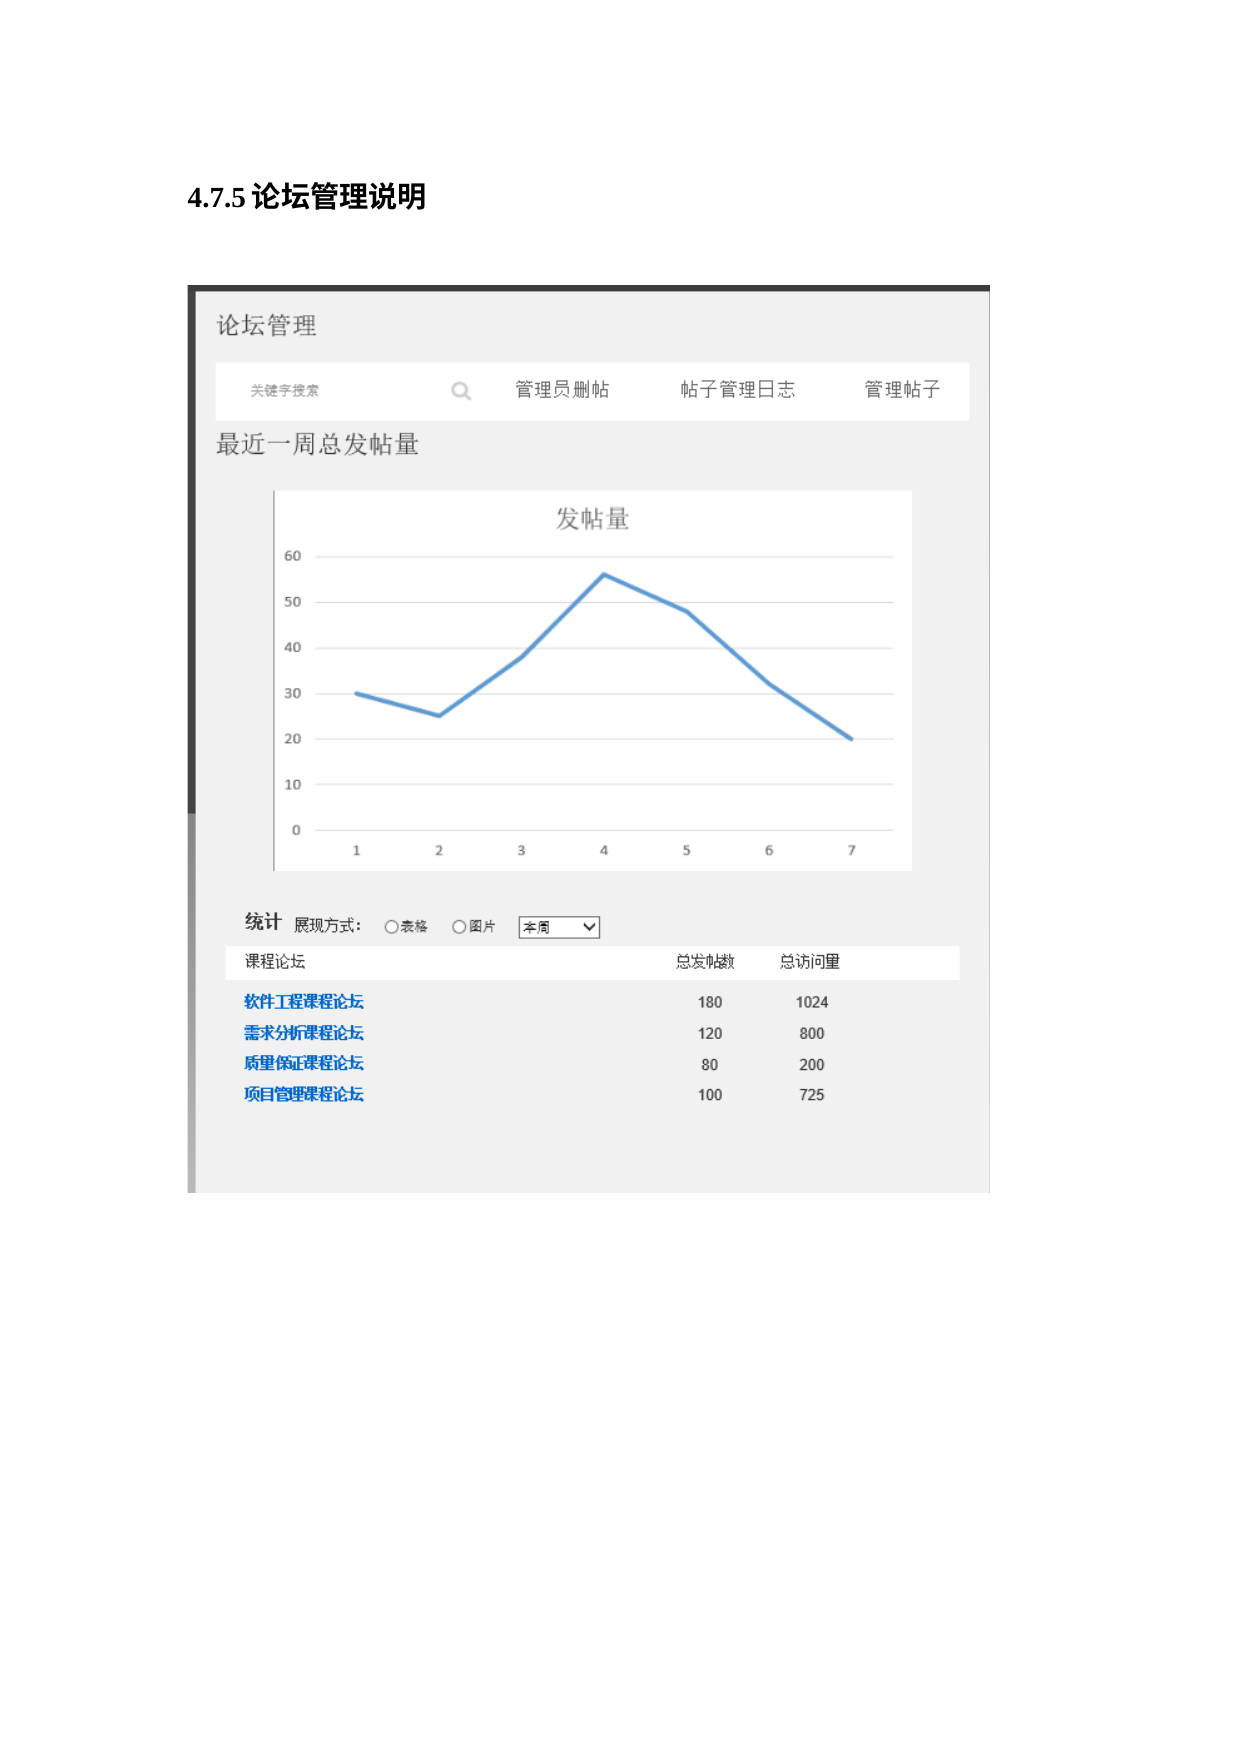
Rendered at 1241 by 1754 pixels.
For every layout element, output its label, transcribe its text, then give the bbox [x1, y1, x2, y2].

subtitle 4.7.5论坛管理说明 [187, 162, 1053, 227]
picture [187, 285, 990, 1193]
